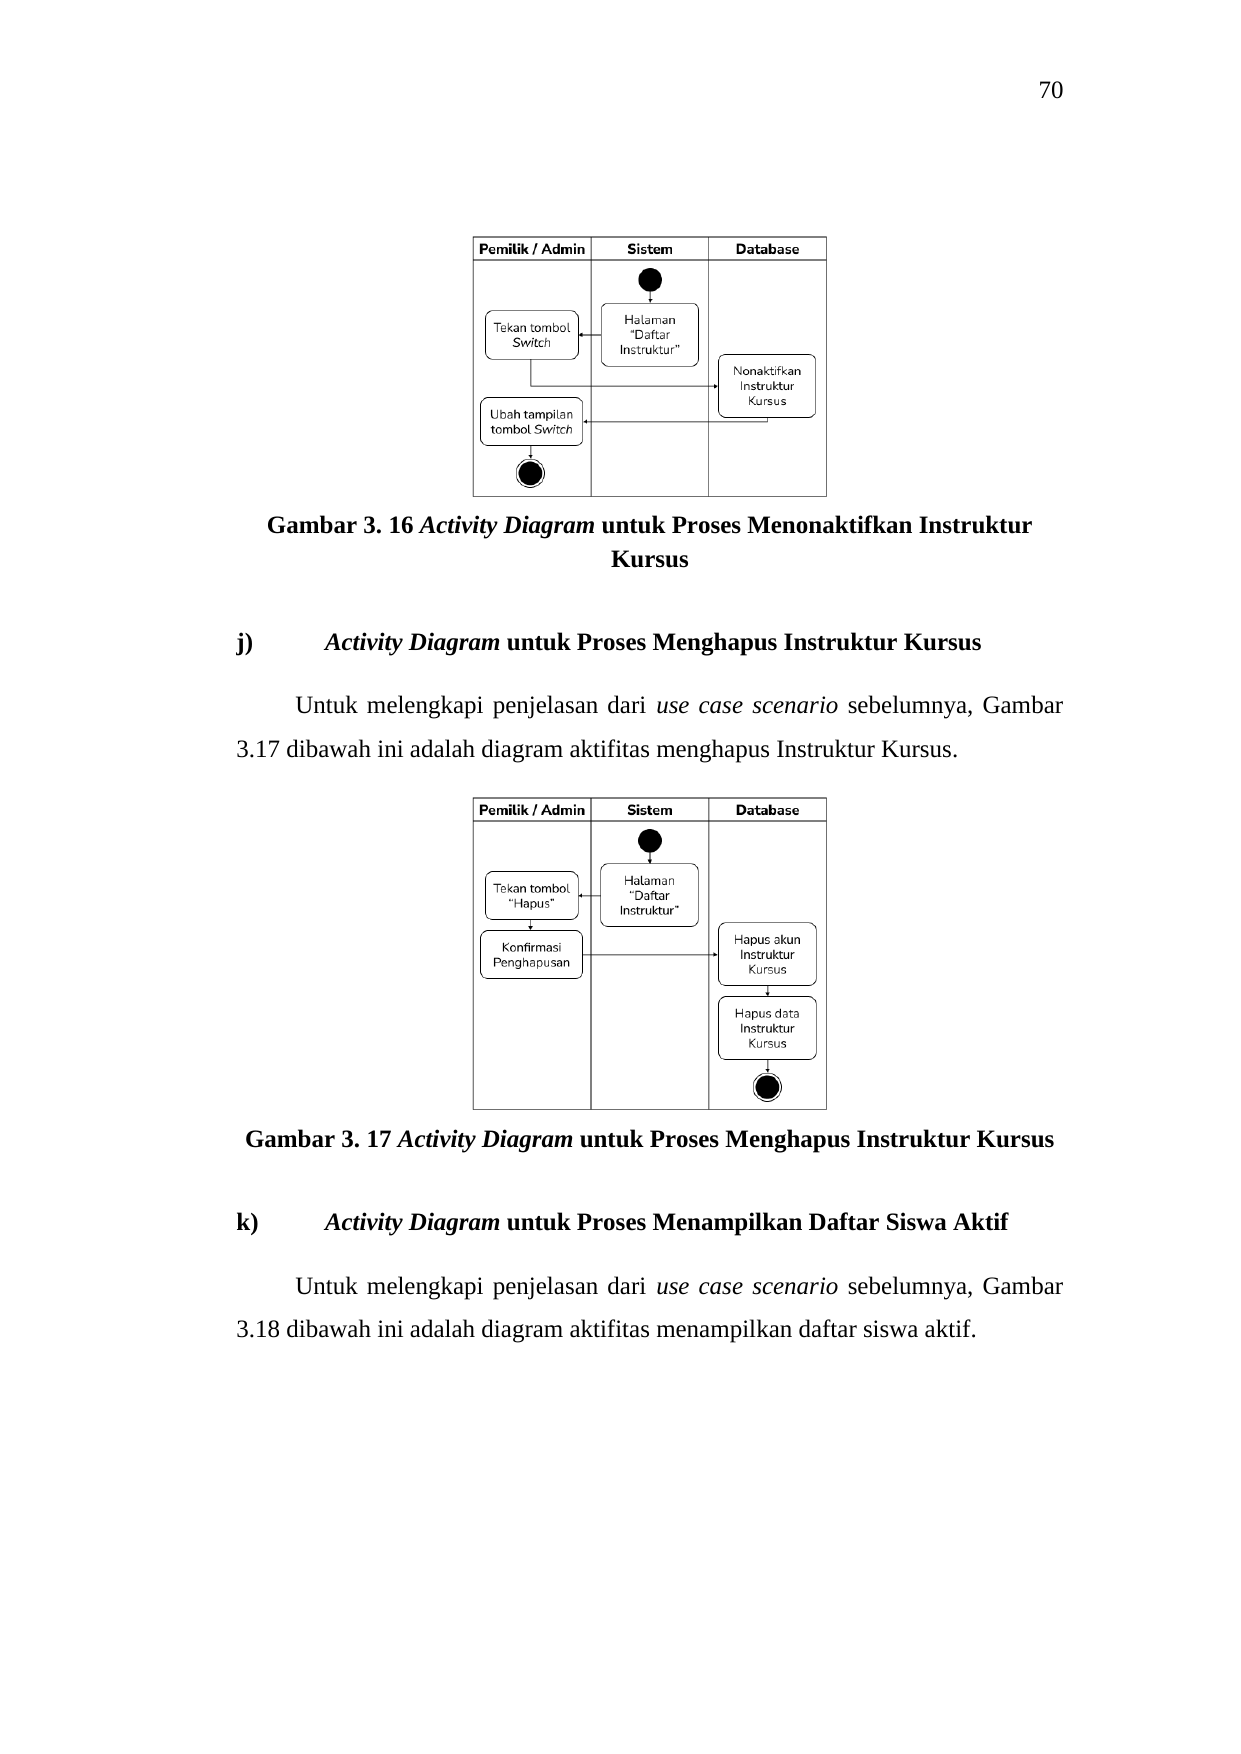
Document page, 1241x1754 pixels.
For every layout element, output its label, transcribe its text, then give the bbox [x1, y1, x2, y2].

subtitle Activity Diagram untuk Proses Menampilkan Daftar Siswa Aktif [236, 1207, 1063, 1236]
text Gambar 3. Activity Diagram untuk Proses Menonaktifkan Instruktur Kursus [236, 511, 1063, 572]
text Gambar 3. Activity Diagram untuk Proses Menghapus Instruktur Kursus [236, 1124, 1063, 1153]
subtitle Activity Diagram untuk Proses Menghapus Instruktur Kursus [236, 627, 1063, 655]
picture [472, 236, 827, 497]
text Untuk melengkapi penjelasan dari use case scenario sebelumnya, Gambar 3.18 dibawah ini adalah diagram aktifitas menampilkan daftar siswa aktif. [236, 1271, 1063, 1343]
picture [472, 797, 827, 1110]
text Untuk melengkapi penjelasan dari use case scenario sebelumnya, Gambar 3.17 dibawah ini adalah diagram aktifitas menghapus Instruktur Kursus. [236, 691, 1063, 762]
